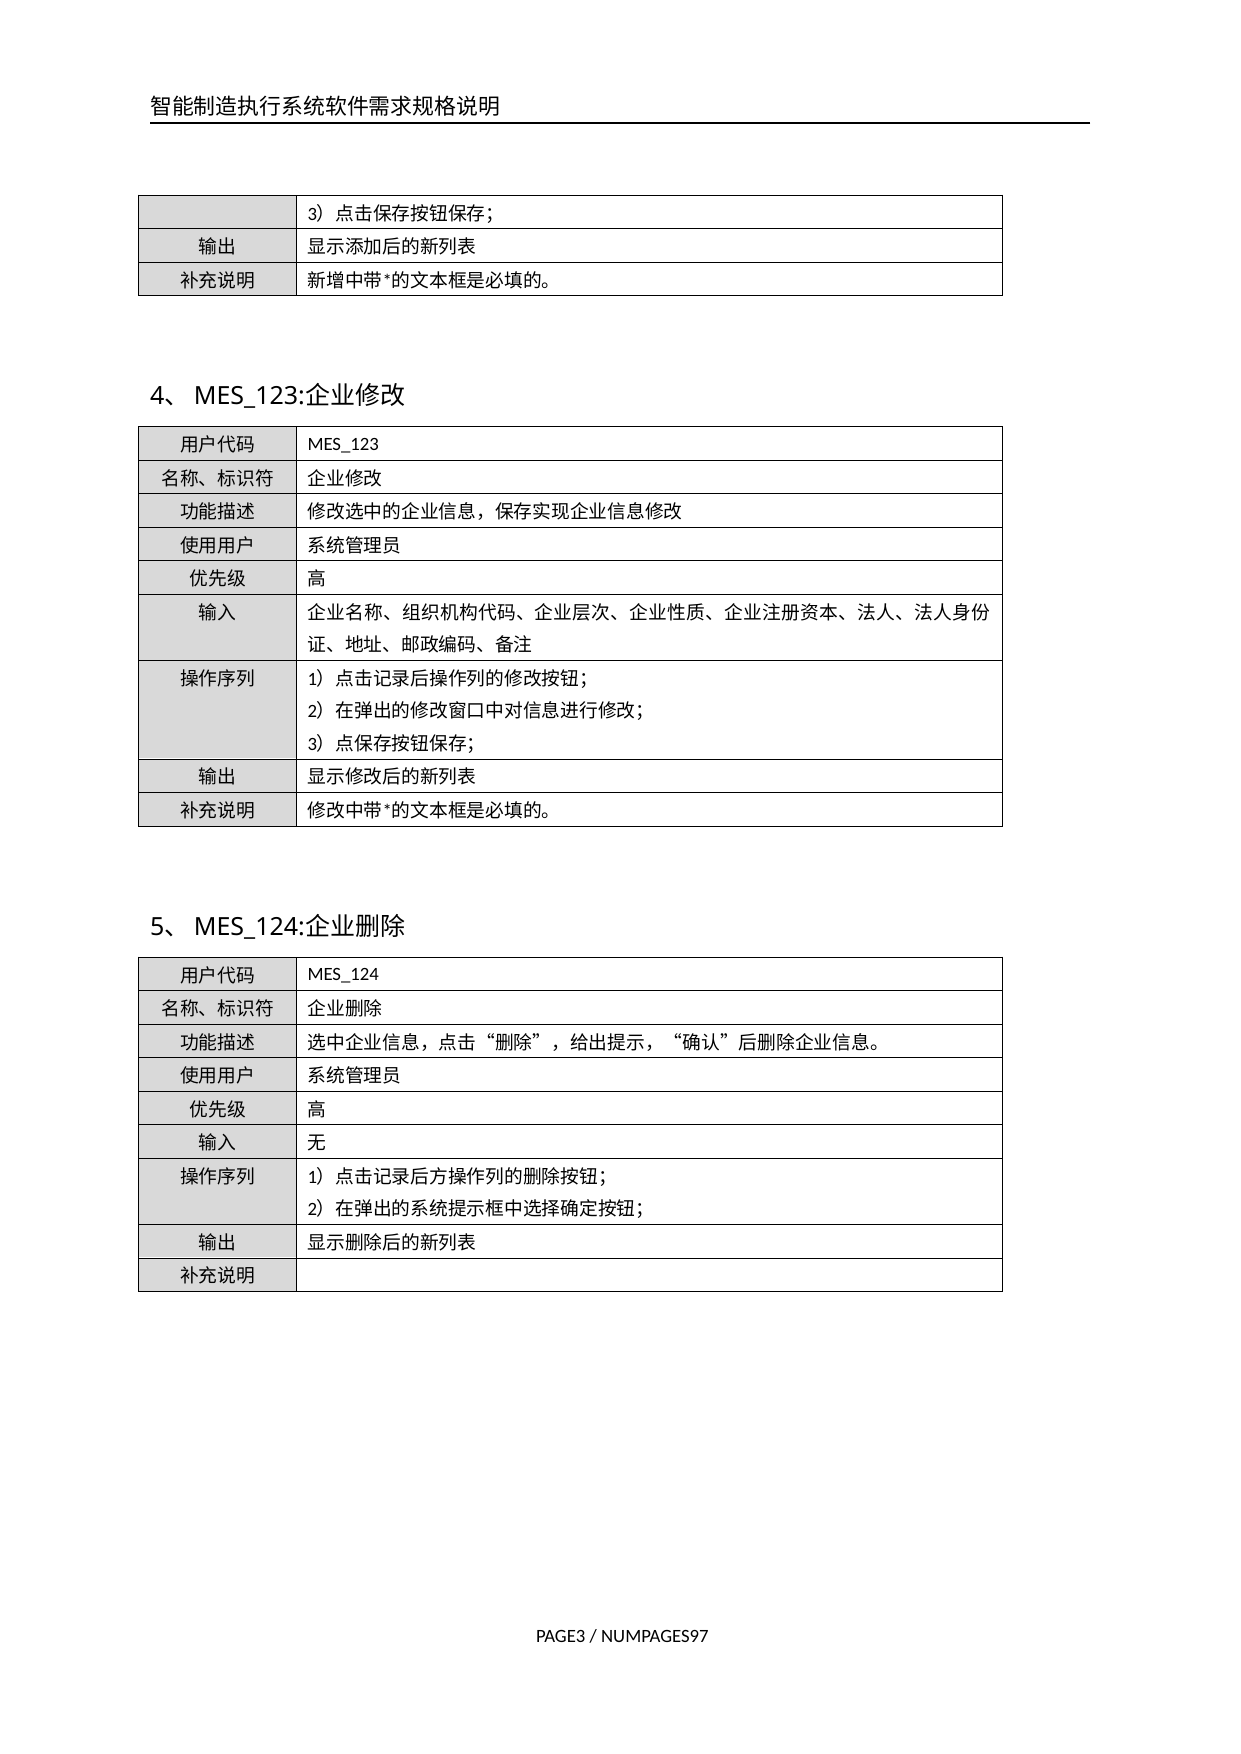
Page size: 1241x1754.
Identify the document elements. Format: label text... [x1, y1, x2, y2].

table_cell 高 [297, 561, 1002, 594]
table_cell 显示添加后的新列表 [297, 229, 1002, 262]
table_cell 补充说明 [139, 793, 296, 826]
table_cell 高 [297, 1092, 1002, 1124]
table_cell 系统管理员 [297, 1058, 1002, 1091]
table_cell 显示删除后的新列表 [297, 1225, 1002, 1257]
table_cell 显示修改后的新列表 [297, 760, 1002, 792]
table_cell 优先级 [139, 1092, 296, 1124]
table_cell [297, 196, 1002, 228]
table_cell 输入 [139, 1125, 296, 1158]
table_cell 名称、标识符 [139, 461, 296, 493]
table_cell 系统管理员 [297, 528, 1002, 560]
table_cell 操作序列 [139, 1159, 296, 1224]
table_cell 补充说明 [139, 1259, 296, 1291]
table_cell 1）点击记录后方操作列的删除按钮； 2）在弹出的系统提示框中选择确定按钮； [297, 1159, 1002, 1224]
table_cell 补充说明 [139, 263, 296, 295]
table_cell 功能描述 [139, 1025, 296, 1057]
table_header 用户代码 [139, 958, 296, 990]
table_cell 输入 [139, 595, 296, 660]
table_cell 无 [297, 1125, 1002, 1158]
table_cell [297, 1259, 1002, 1291]
table_cell 修改选中的企业信息，保存实现企业信息修改 [297, 494, 1002, 527]
table_header MES_123 [297, 427, 1002, 460]
table_header 用户代码 [139, 427, 296, 460]
table_cell 修改中带*的文本框是必填的。 [297, 793, 1002, 826]
table_cell 选中企业信息，点击“删除”，给出提示，“确认”后删除企业信息。 [297, 1025, 1002, 1057]
table_cell 使用用户 [139, 1058, 296, 1091]
table_cell 企业删除 [297, 991, 1002, 1024]
table_cell 使用用户 [139, 528, 296, 560]
table_cell 输出 [139, 229, 296, 262]
table_cell 操作序列 [139, 196, 296, 228]
table_cell 名称、标识符 [139, 991, 296, 1024]
table_cell 企业修改 [297, 461, 1002, 493]
table_cell 输出 [139, 1225, 296, 1257]
table_cell 新增中带*的文本框是必填的。 [297, 263, 1002, 295]
table_header MES_124 [297, 958, 1002, 990]
table_cell 输出 [139, 760, 296, 792]
table_cell 1）点击记录后操作列的修改按钮； 2）在弹出的修改窗口中对信息进行修改； 3）点保存按钮保存； [297, 661, 1002, 758]
list MES_123:企业修改 [150, 361, 1090, 426]
table_cell 优先级 [139, 561, 296, 594]
table_cell 功能描述 [139, 494, 296, 527]
table_cell 企业名称、组织机构代码、企业层次、企业性质、企业注册资本、法人、法人身份证、地址、邮政编码、备注 [297, 595, 1002, 660]
list MES_124:企业删除 [150, 892, 1090, 957]
table_cell 操作序列 [139, 661, 296, 758]
